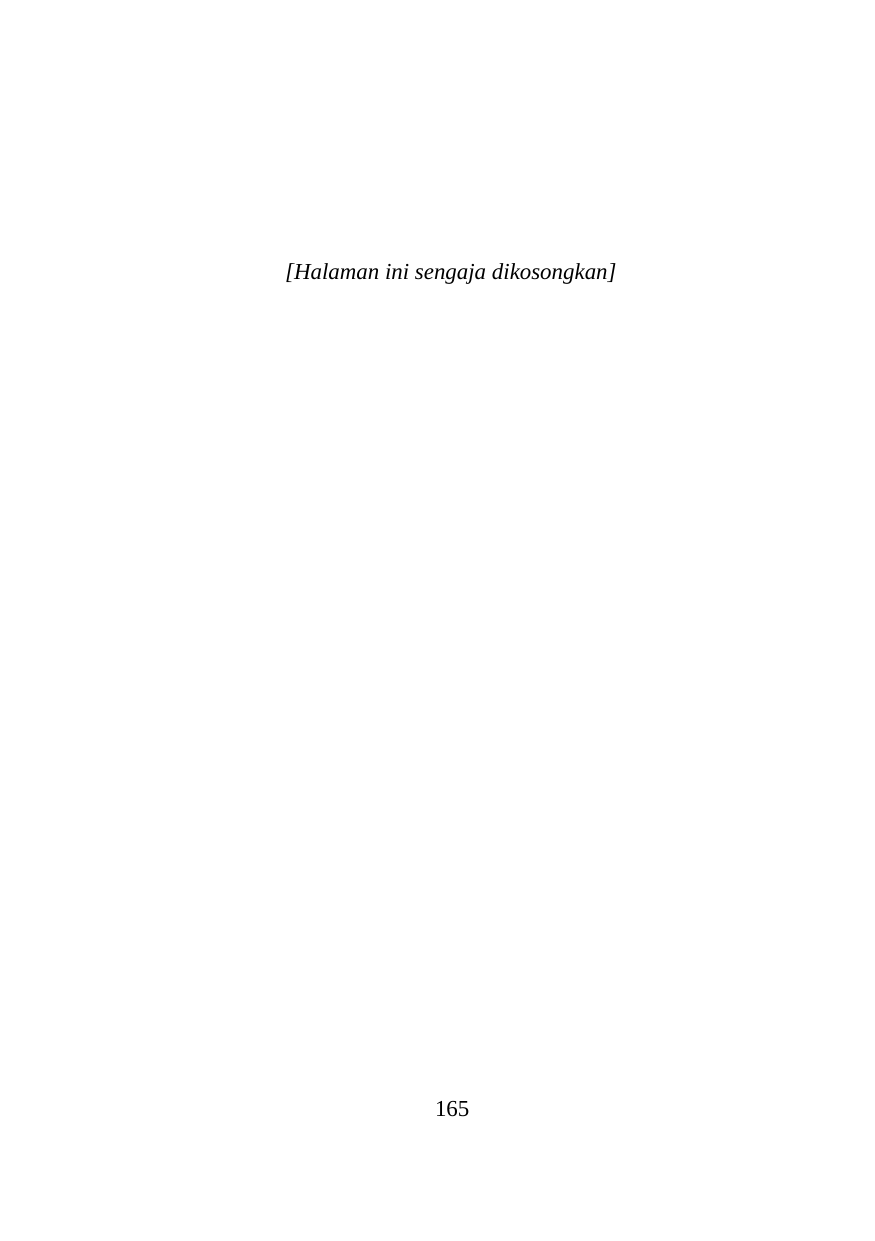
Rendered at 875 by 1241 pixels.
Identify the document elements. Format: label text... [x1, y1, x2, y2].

text [Halaman ini sengaja dikosongkan] [148, 258, 756, 285]
